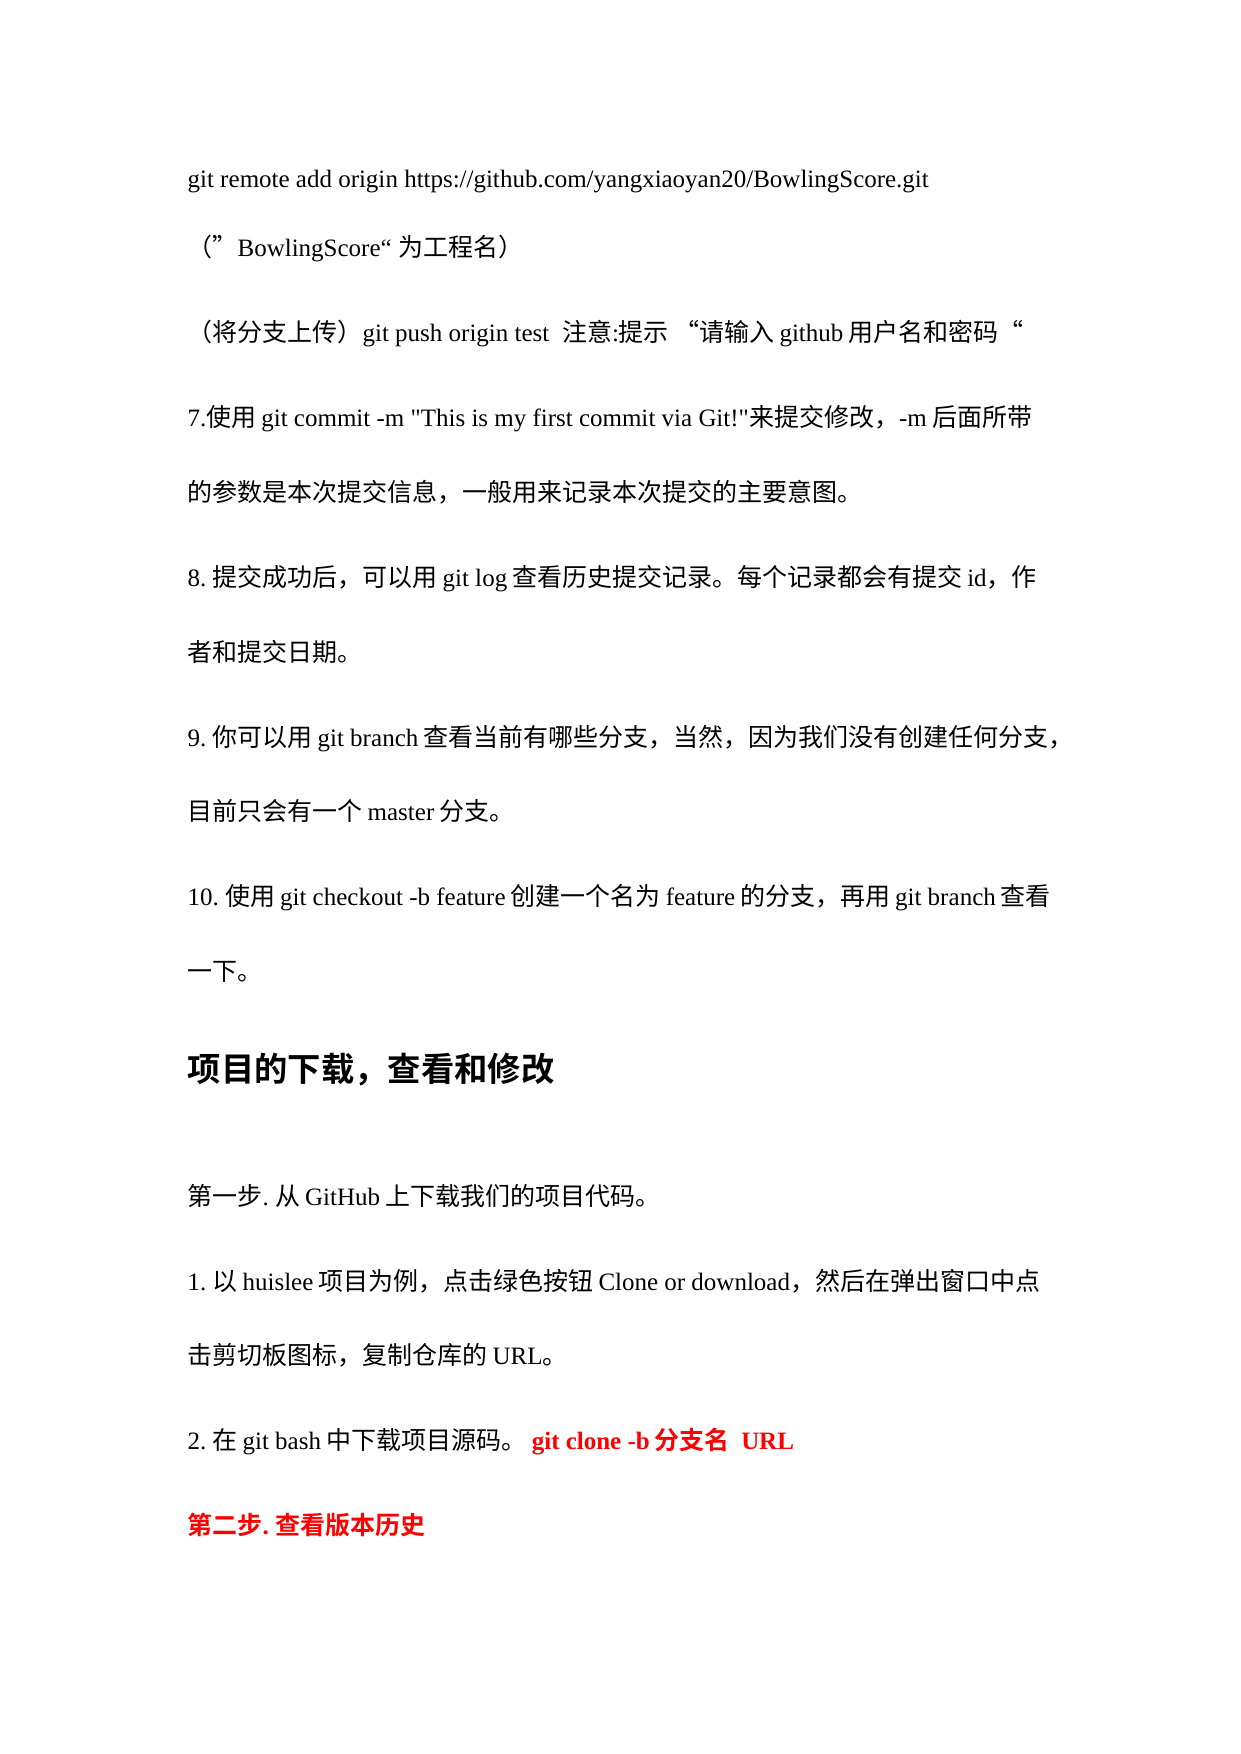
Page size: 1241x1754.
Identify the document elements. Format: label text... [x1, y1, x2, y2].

text git remote add origin https://github.com/yangxiaoyan20/BowlingScore.git [187, 162, 1053, 194]
text 9. 你可以用git branch查看当前有哪些分支，当然，因为我们没有创建任何分支，目前只会有一个master分支。 [187, 703, 1053, 842]
subtitle 项目的下载，查看和修改 [187, 1034, 1053, 1099]
text 第二步. 查看版本历史 [187, 1491, 1053, 1556]
text 2. 在git bash中下载项目源码。 git clone -b分支名 URL [187, 1406, 1053, 1471]
text 7.使用git commit -m "This is my first commit via Git!"来提交修改，-m后面所带的参数是本次提交信息，一般用来记录本次提交的主要意图。 [187, 383, 1053, 523]
text 10. 使用git checkout -b feature创建一个名为feature的分支，再用git branch查看一下。 [187, 862, 1053, 1002]
text （”BowlingScore“ 为工程名） [187, 213, 1053, 278]
text 第一步. 从GitHub上下载我们的项目代码。 [187, 1162, 1053, 1227]
text 1. 以huislee项目为例，点击绿色按钮Clone or download，然后在弹出窗口中点击剪切板图标，复制仓库的URL。 [187, 1247, 1053, 1386]
text （将分支上传）git push origin test 注意:提示 “请输入github用户名和密码“ [187, 298, 1053, 363]
text 8. 提交成功后，可以用git log查看历史提交记录。每个记录都会有提交id，作者和提交日期。 [187, 543, 1053, 683]
